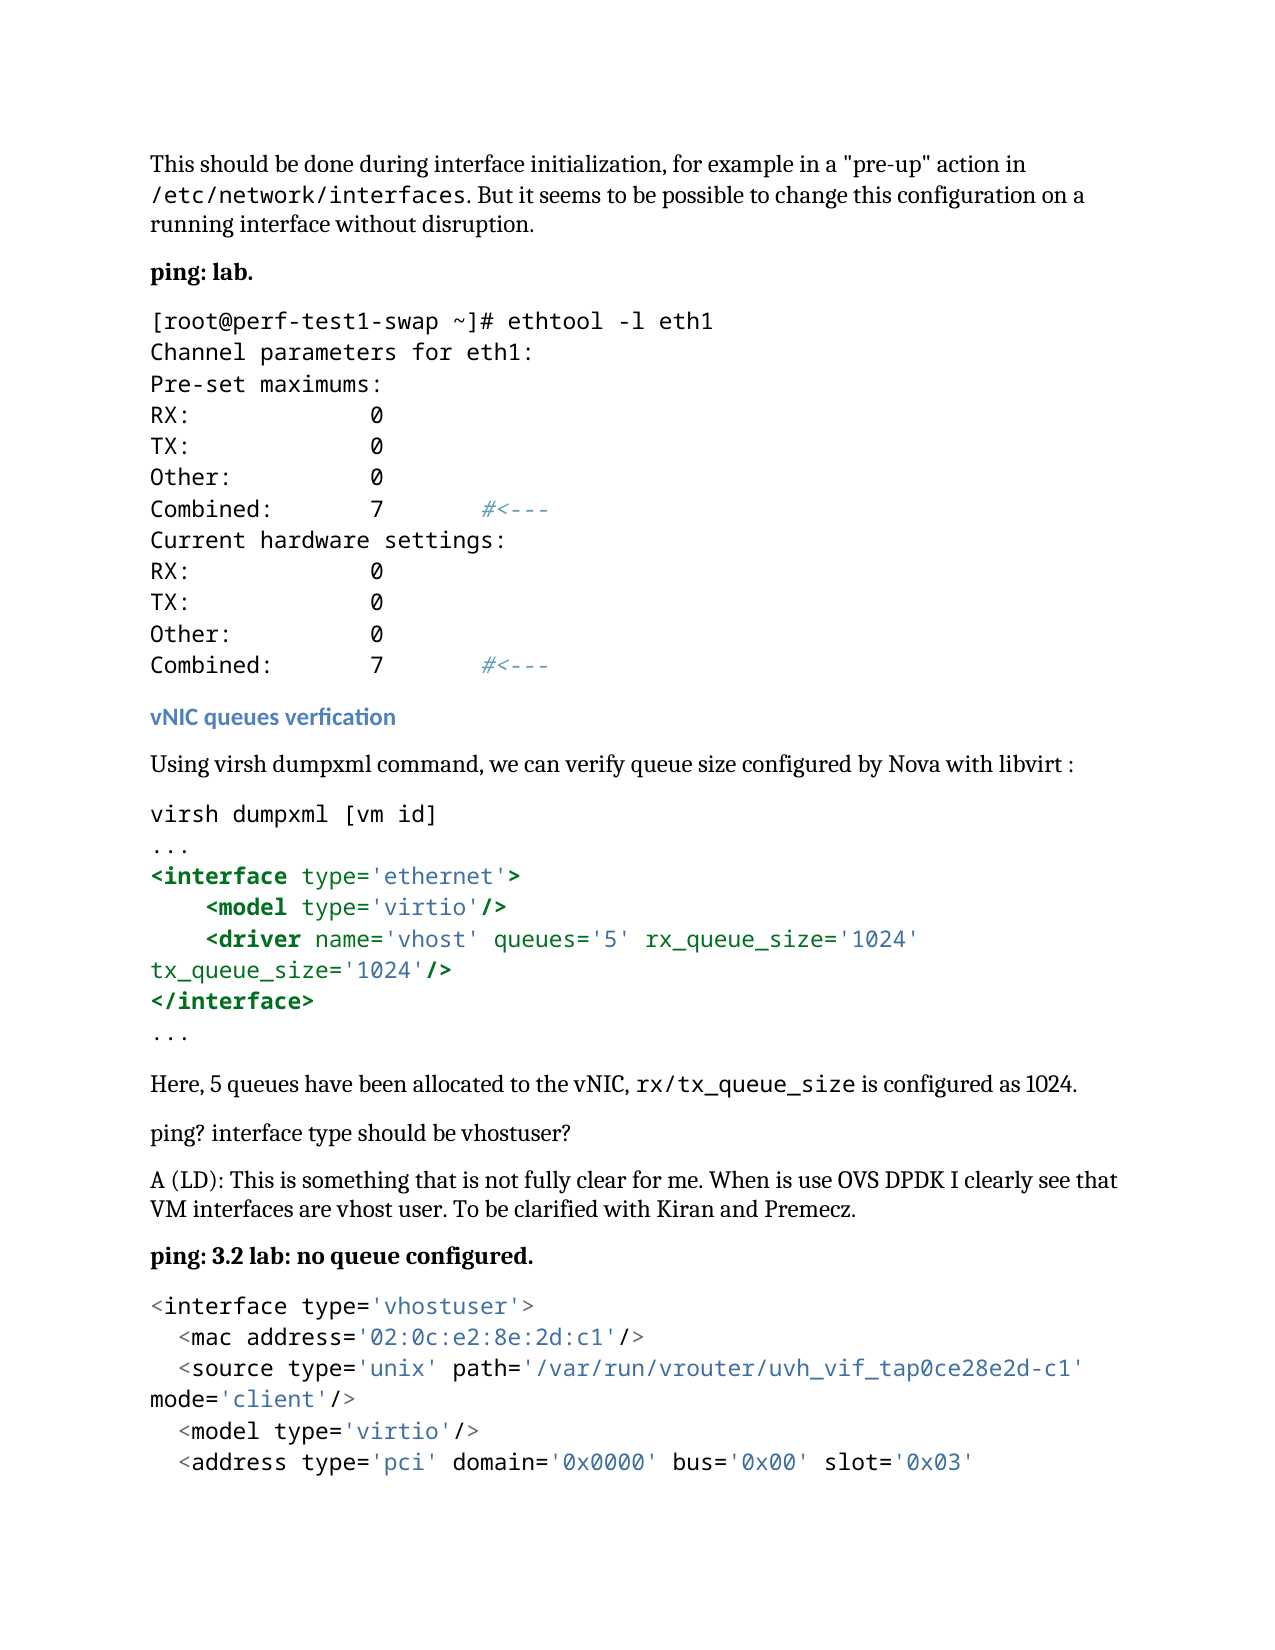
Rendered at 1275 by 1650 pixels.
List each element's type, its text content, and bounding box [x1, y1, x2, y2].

text ping: lab. [150, 257, 1125, 286]
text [150, 1290, 1125, 1477]
text Here, 5 queues have been allocated to the vNIC, rx/tx_queue_size is configured as 1024. [150, 1068, 1125, 1100]
text A (LD): This is something that is not fully clear for me. When is use OVS DPDK I clearly see that VM interfaces are vhost user. To be clarified with Kiran and Premecz. [150, 1166, 1125, 1223]
text ping: 3.2 lab: no queue configured. [150, 1242, 1125, 1271]
text [root@perf-test1-swap ~]# ethtool -l eth1 Channel parameters for eth1: Pre-set maximums: RX: 0 TX: 0 Other: 0 Combined: 7 #<--- Current hardware settings: RX: 0 TX: 0 Other: 0 Combined: 7 #<--- [150, 305, 1125, 680]
text ping? interface type should be vhostuser? [150, 1118, 1125, 1147]
subtitle vNIC queues verfication [150, 701, 1125, 731]
text This should be done during interface initialization, for example in a "pre-up" action in /etc/network/interfaces. But it seems to be possible to change this configuration on a running interface without disruption. [150, 150, 1125, 239]
text Using virsh dumpxml command, we can verify queue size configured by Nova with libvirt : [150, 750, 1125, 779]
text virsh dumpxml [vm id] ... <interface type='ethernet'> <model type='virtio'/> <driver name='vhost' queues='5' rx_queue_size='1024' tx_queue_size='1024'/> </interface> ... [150, 798, 1125, 1048]
